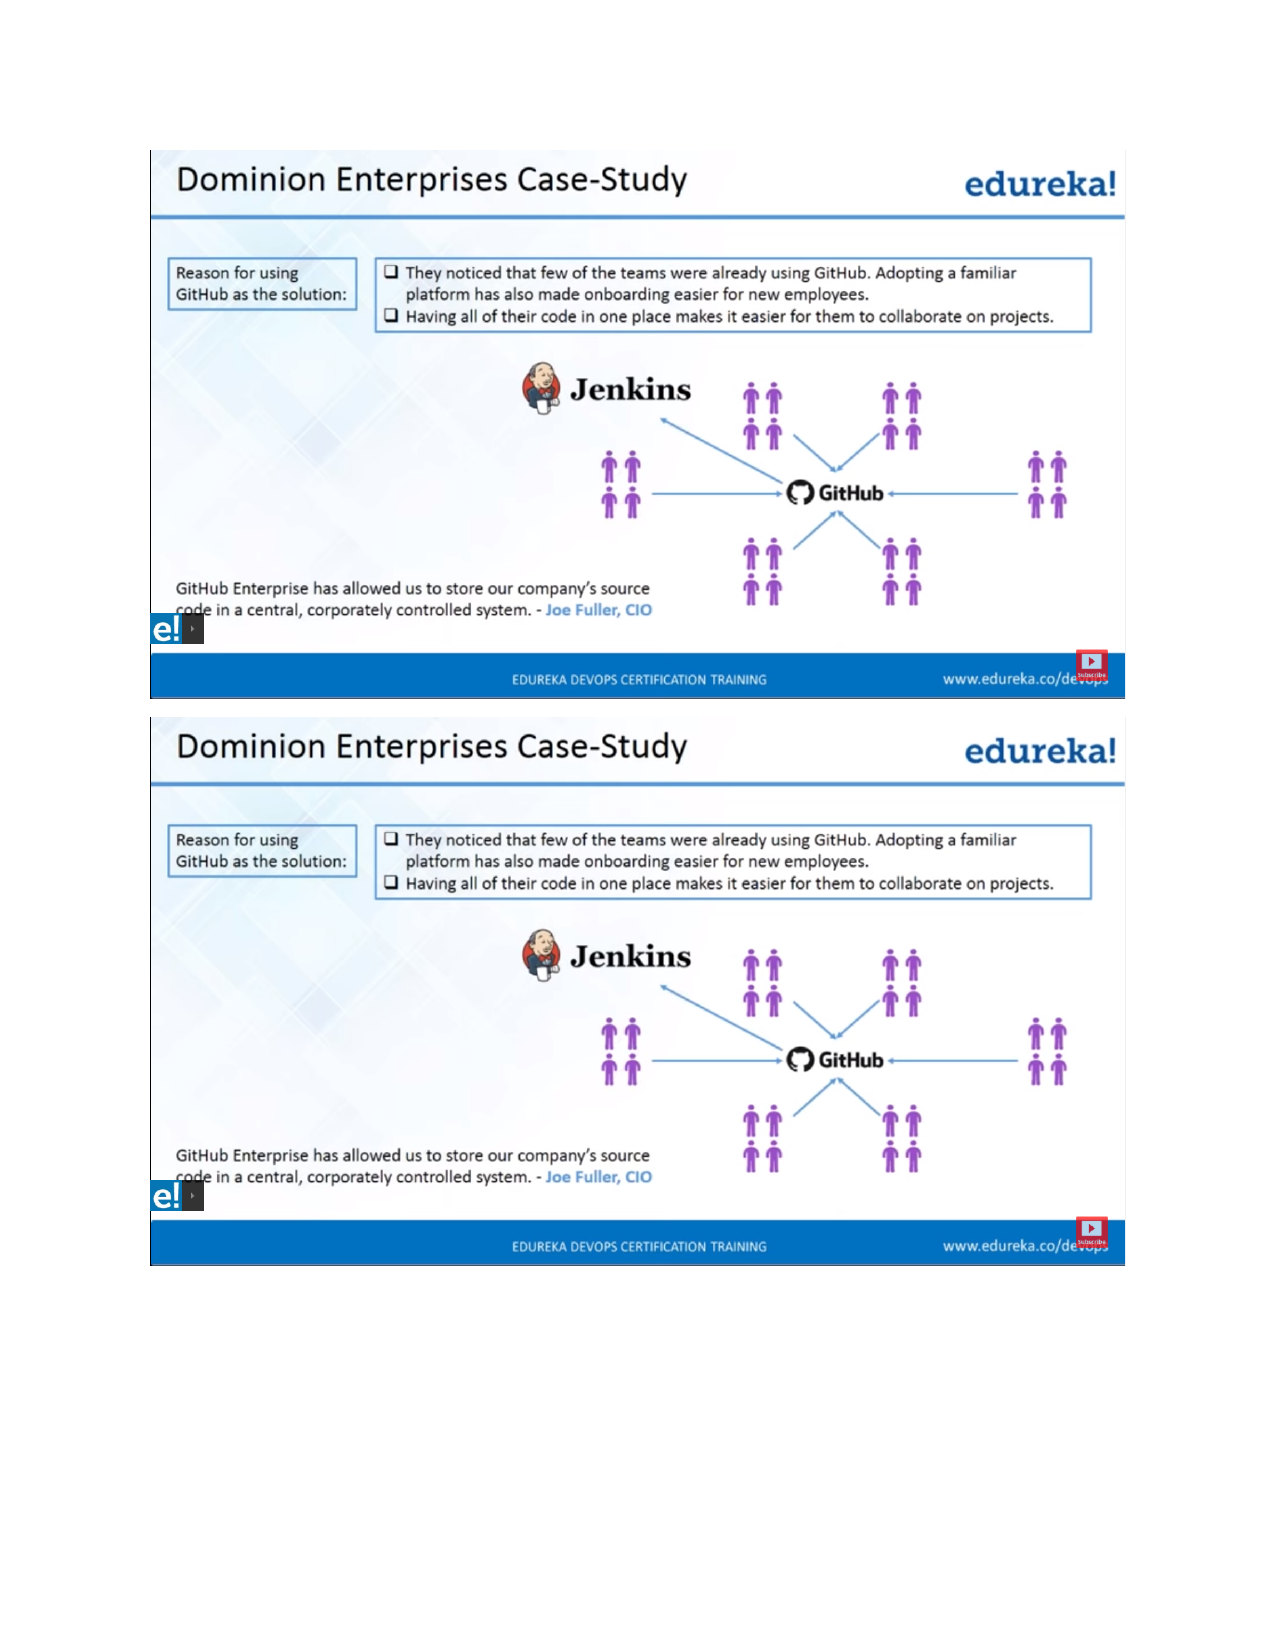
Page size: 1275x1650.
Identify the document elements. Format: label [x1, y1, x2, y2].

picture [150, 717, 1125, 1266]
picture [150, 150, 1125, 699]
